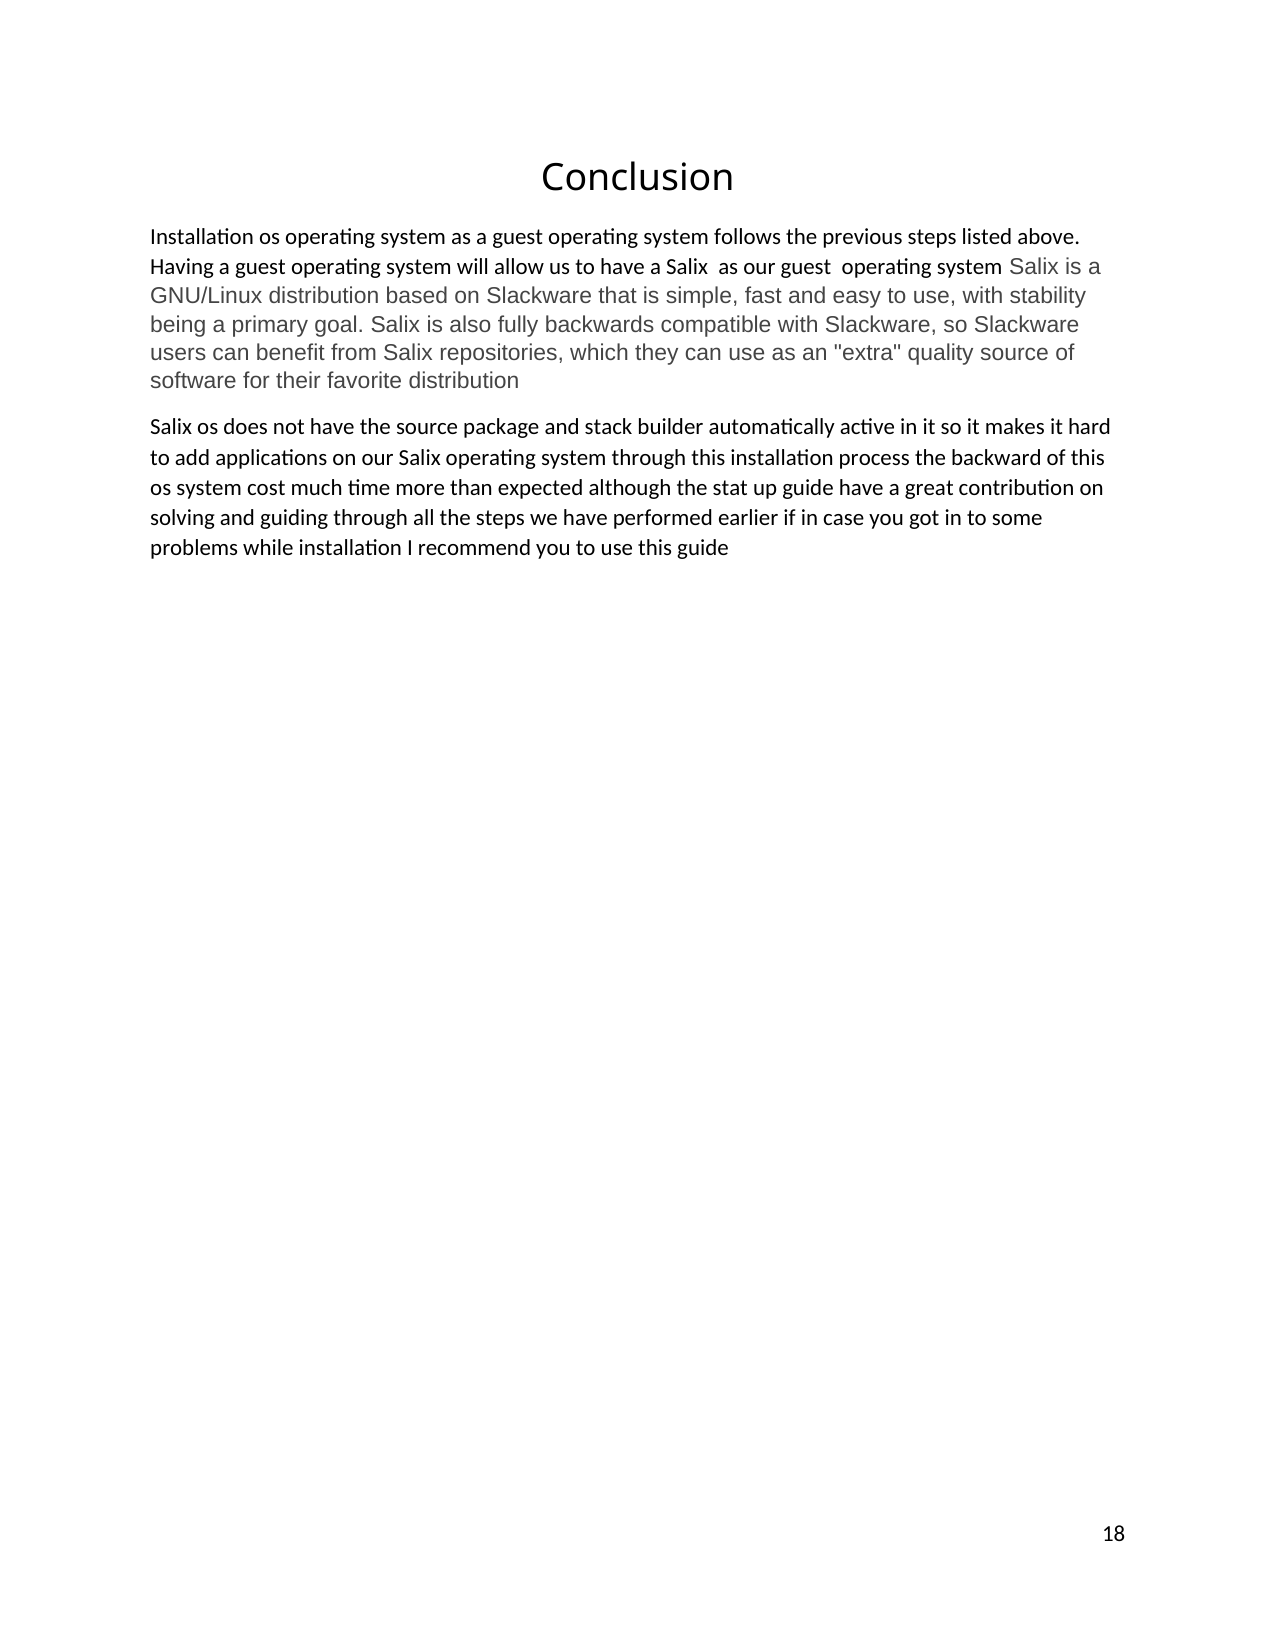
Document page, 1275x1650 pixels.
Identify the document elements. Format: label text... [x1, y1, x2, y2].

text Installation os operating system as a guest operating system follows the previous steps listed above. Having a guest operating system will allow us to have a Salix as our guest operating system Salix is a GNU/Linux distribution based on Slackware that is simple, fast and easy to use, with stability being a primary goal. Salix is also fully backwards compatible with Slackware, so Slackware users can benefit from Salix repositories, which they can use as an "extra" quality source of software for their favorite distribution [150, 222, 1125, 394]
text Conclusion [150, 150, 1125, 201]
text Salix os does not have the source package and stack builder automatically active in it so it makes it hard to add applications on our Salix operating system through this installation process the backward of this os system cost much time more than expected although the stat up guide have a great contribution on solving and guiding through all the steps we have performed earlier if in case you got in to some problems while installation I recommend you to use this guide [150, 412, 1125, 561]
